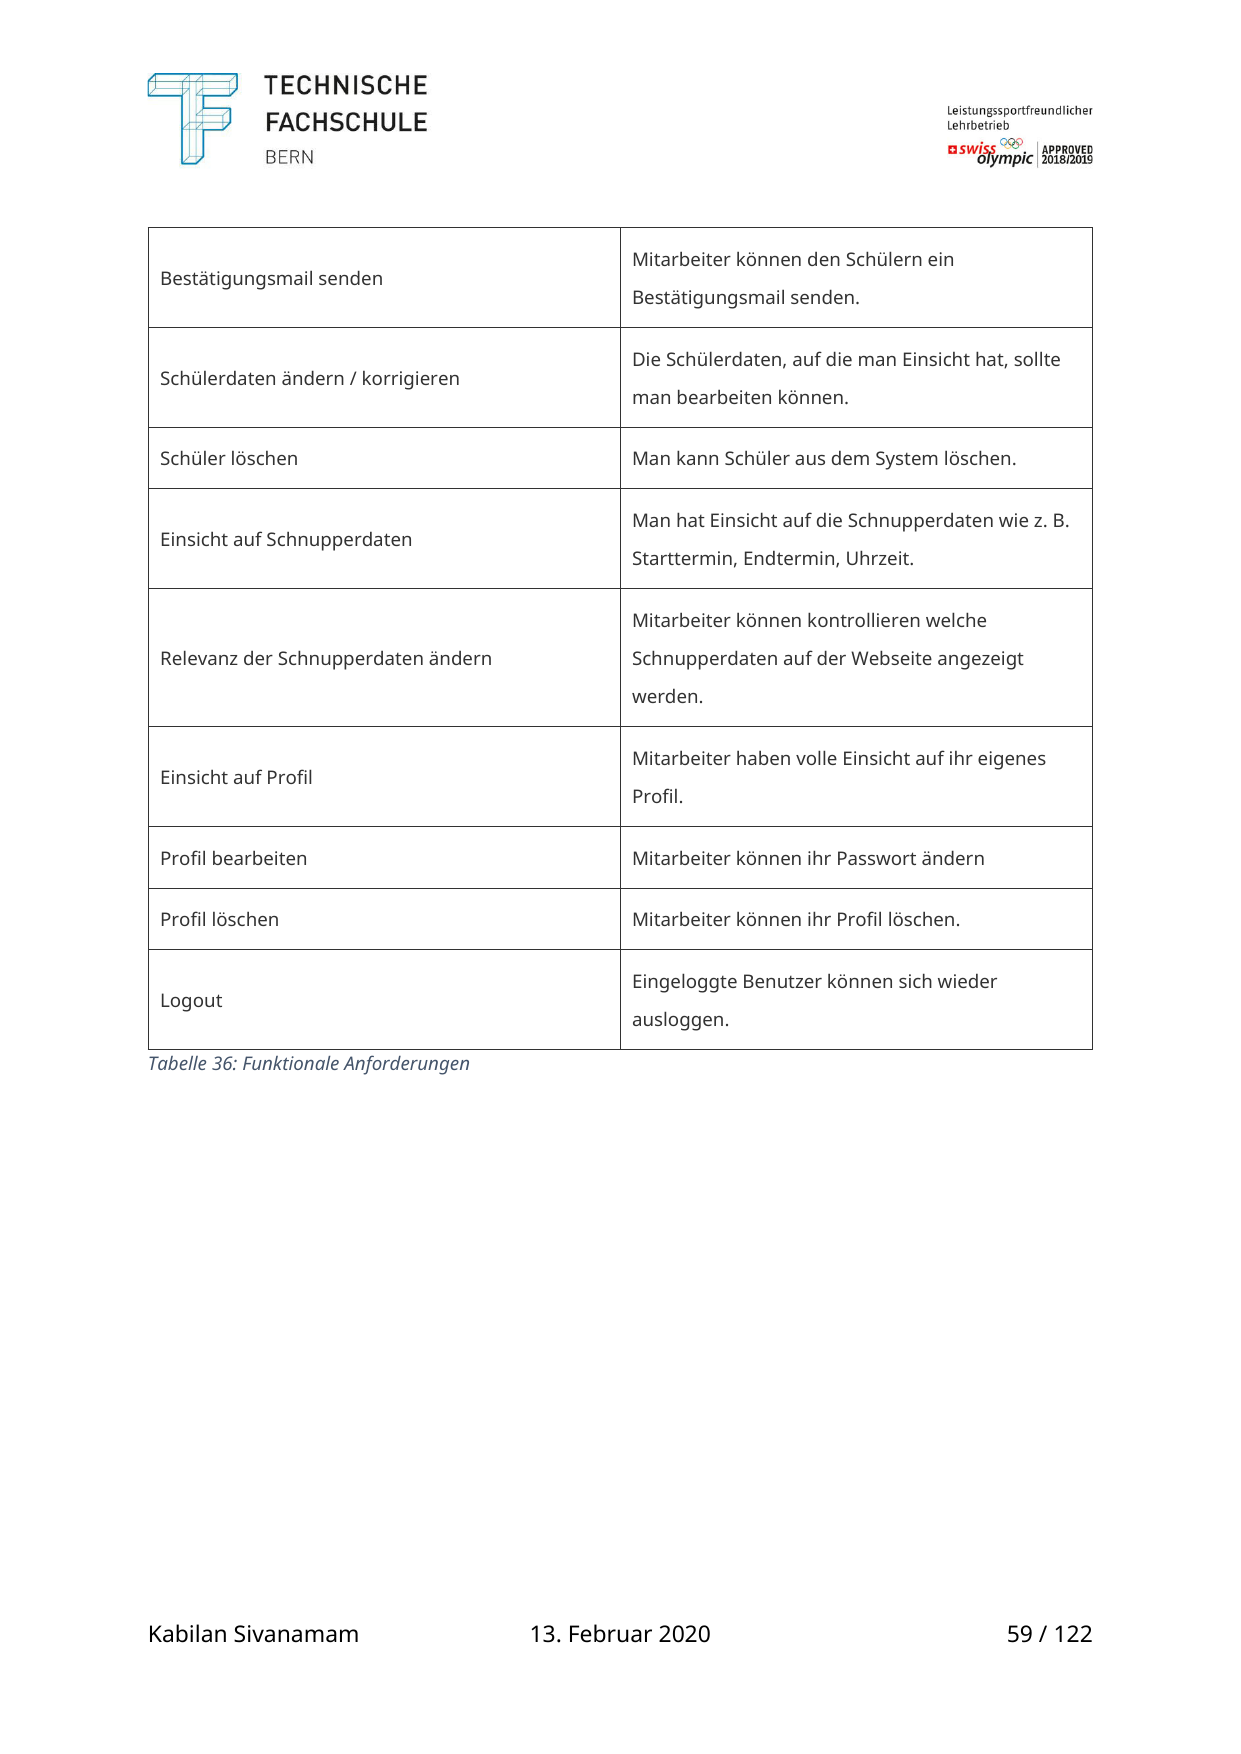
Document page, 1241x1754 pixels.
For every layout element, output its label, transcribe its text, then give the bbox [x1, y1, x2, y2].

table_cell Logout [149, 950, 620, 1049]
table_cell Mitarbeiter können ihr Profil löschen. [621, 889, 1092, 949]
table_cell Einsicht auf Schnupperdaten [149, 489, 620, 588]
table_cell Man hat Einsicht auf die Schnupperdaten wie z. B. Starttermin, Endtermin, Uhrzeit. [621, 489, 1092, 588]
table_cell Einsicht auf Profil [149, 727, 620, 826]
text Tabelle 36: Funktionale Anforderungen [148, 1050, 1093, 1075]
table_cell Schülerdaten ändern / korrigieren [149, 328, 620, 427]
table_cell Bestätigungsmail senden [149, 228, 620, 327]
table_cell Mitarbeiter haben volle Einsicht auf ihr eigenes Profil. [621, 727, 1092, 826]
table_cell Relevanz der Schnupperdaten ändern [149, 589, 620, 726]
table_cell Profil bearbeiten [149, 827, 620, 887]
table_cell Mitarbeiter können den Schülern ein Bestätigungsmail senden. [621, 228, 1092, 327]
table_cell Schüler löschen [149, 428, 620, 488]
table_cell Eingeloggte Benutzer können sich wieder ausloggen. [621, 950, 1092, 1049]
table_cell Mitarbeiter können ihr Passwort ändern [621, 827, 1092, 887]
table_cell Mitarbeiter können kontrollieren welche Schnupperdaten auf der Webseite angezeigt werden. [621, 589, 1092, 726]
table_cell Die Schülerdaten, auf die man Einsicht hat, sollte man bearbeiten können. [621, 328, 1092, 427]
picture [147, 73, 1093, 196]
table_cell Man kann Schüler aus dem System löschen. [621, 428, 1092, 488]
table_cell Profil löschen [149, 889, 620, 949]
